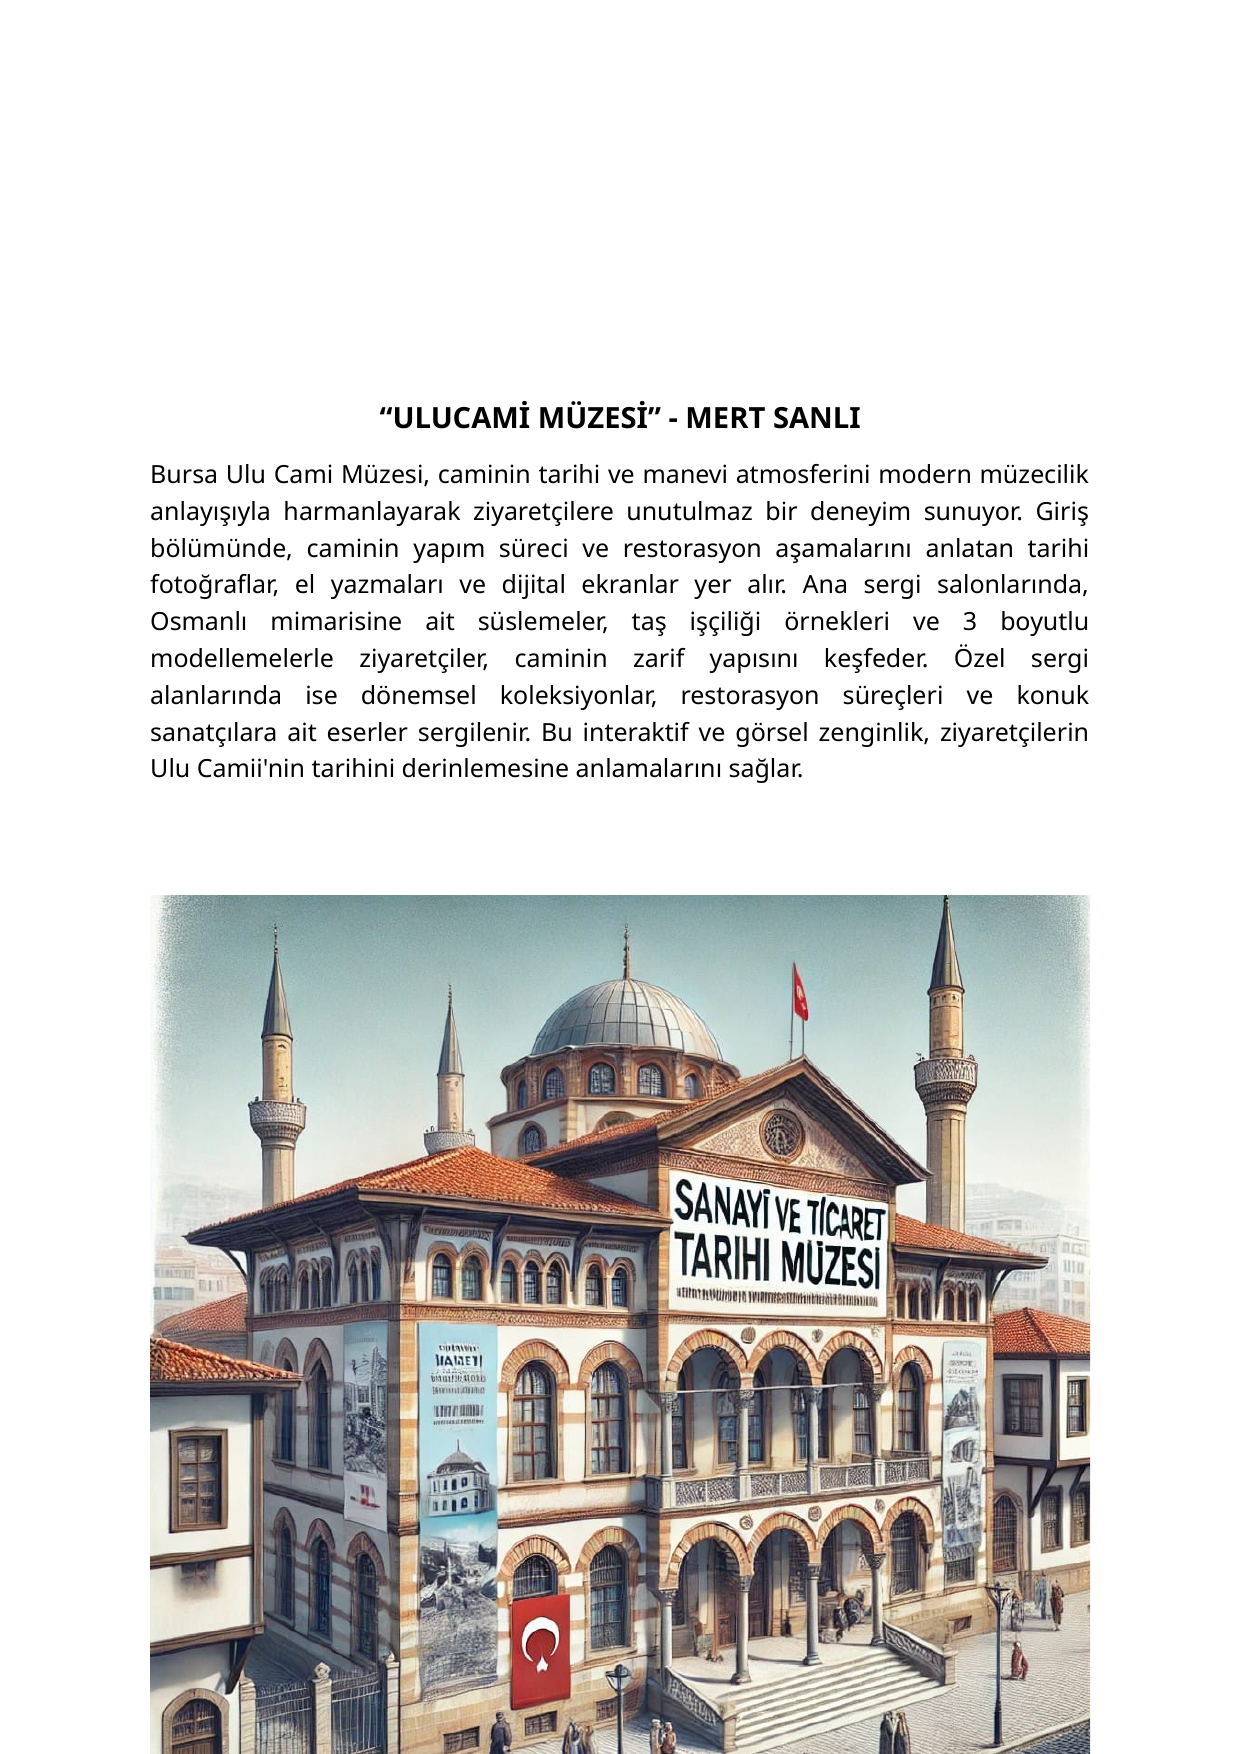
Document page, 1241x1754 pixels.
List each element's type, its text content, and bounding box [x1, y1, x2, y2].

picture [150, 895, 1091, 1754]
text “ULUCAMİ MÜZESİ” - MERT SANLI [150, 397, 1090, 437]
text Bursa Ulu Cami Müzesi, caminin tarihi ve manevi atmosferini modern müzecilik anlayışıyla harmanlayarak ziyaretçilere unutulmaz bir deneyim sunuyor. Giriş bölümünde, caminin yapım süreci ve restorasyon aşamalarını anlatan tarihi fotoğraflar, el yazmaları ve dijital ekranlar yer alır. Ana sergi salonlarında, Osmanlı mimarisine ait süslemeler, taş işçiliği örnekleri ve 3 boyutlu modellemelerle ziyaretçiler, caminin zarif yapısını keşfeder. Özel sergi alanlarında ise dönemsel koleksiyonlar, restorasyon süreçleri ve konuk sanatçılara ait eserler sergilenir. Bu interaktif ve görsel zenginlik, ziyaretçilerin Ulu Camii'nin tarihini derinlemesine anlamalarını sağlar. [150, 457, 1090, 785]
